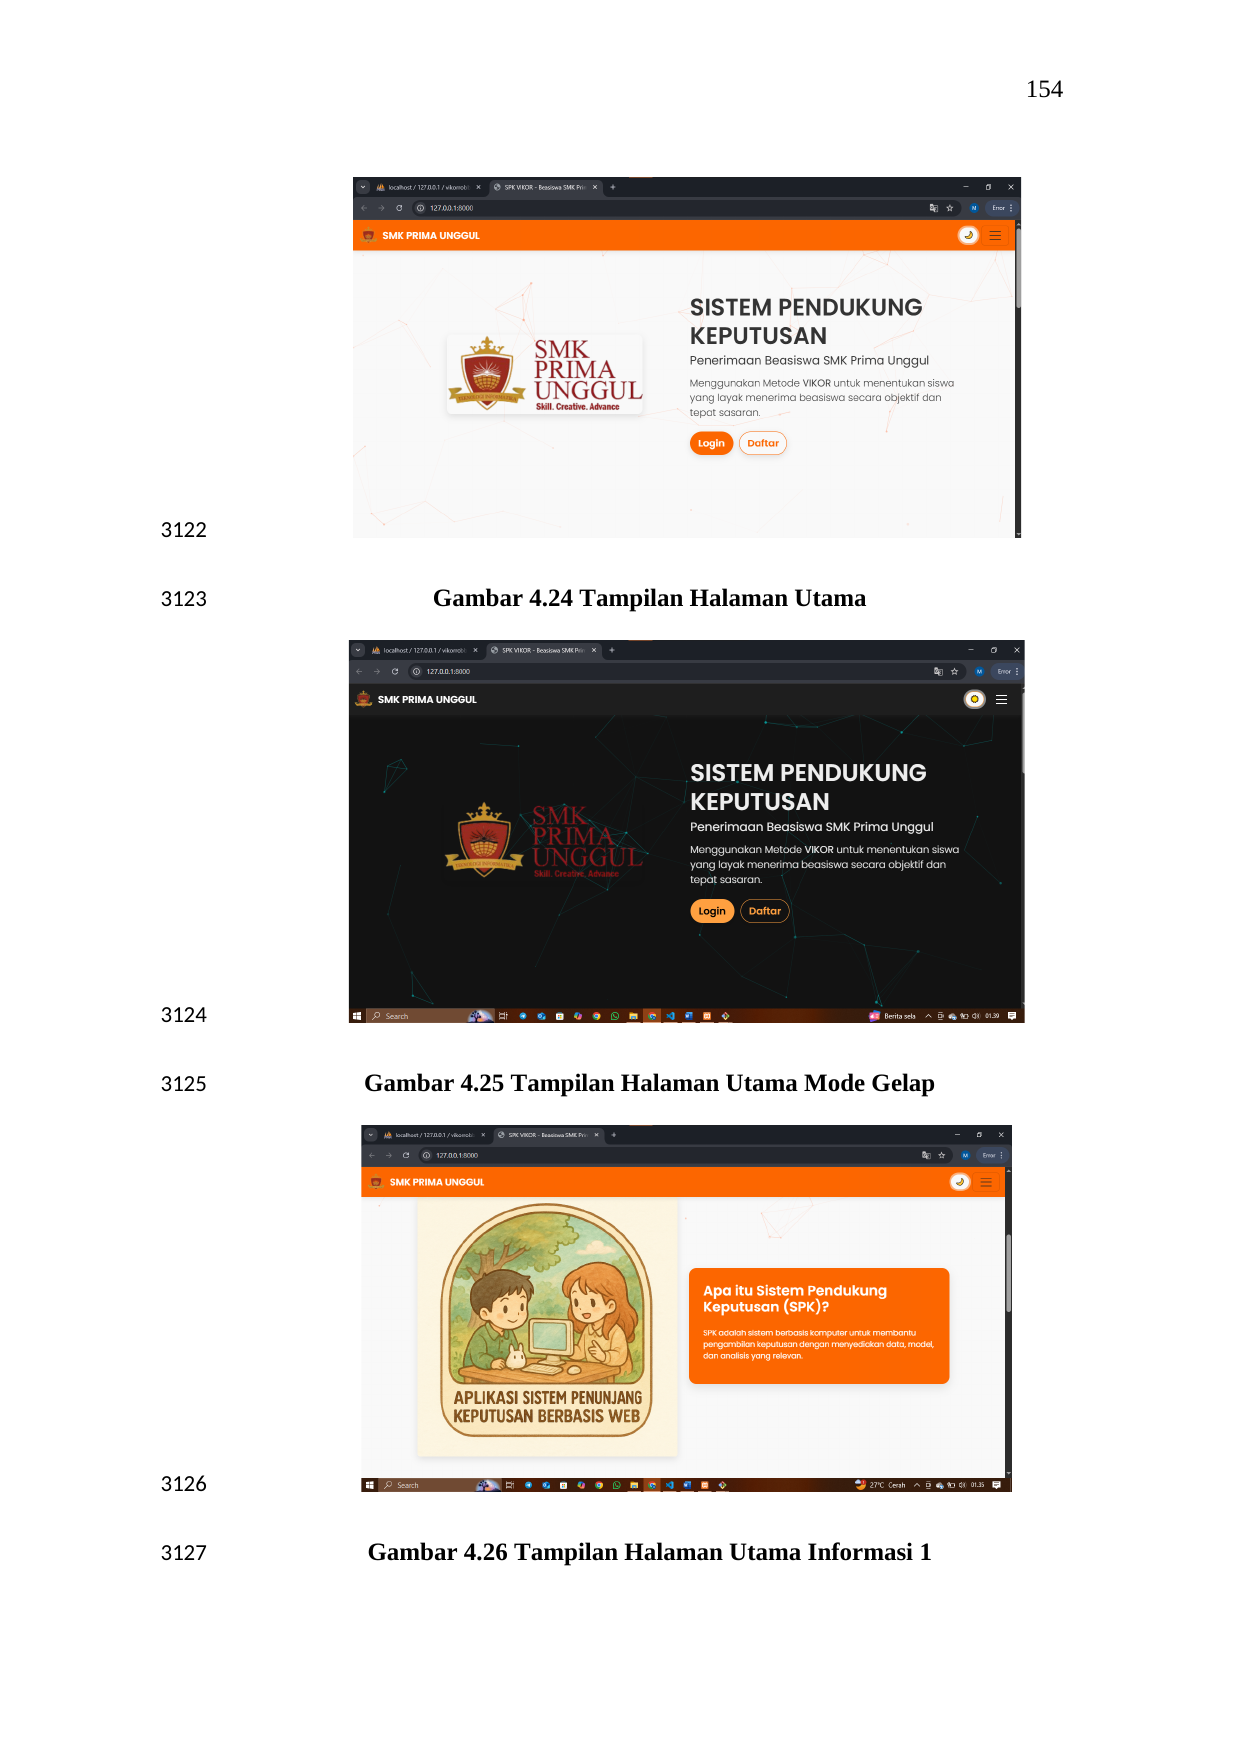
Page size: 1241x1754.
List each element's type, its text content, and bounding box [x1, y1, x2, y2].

picture [361, 1125, 1012, 1492]
picture [353, 177, 1022, 538]
picture [348, 640, 1025, 1023]
